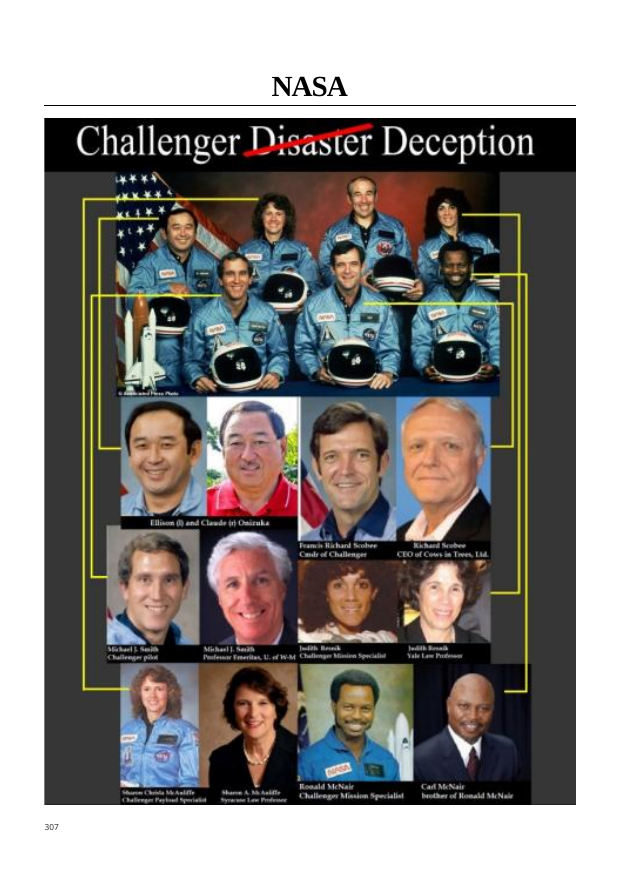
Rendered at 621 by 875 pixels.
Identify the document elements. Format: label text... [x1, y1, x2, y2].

picture [44, 118, 576, 805]
subtitle NASA [44, 69, 576, 105]
